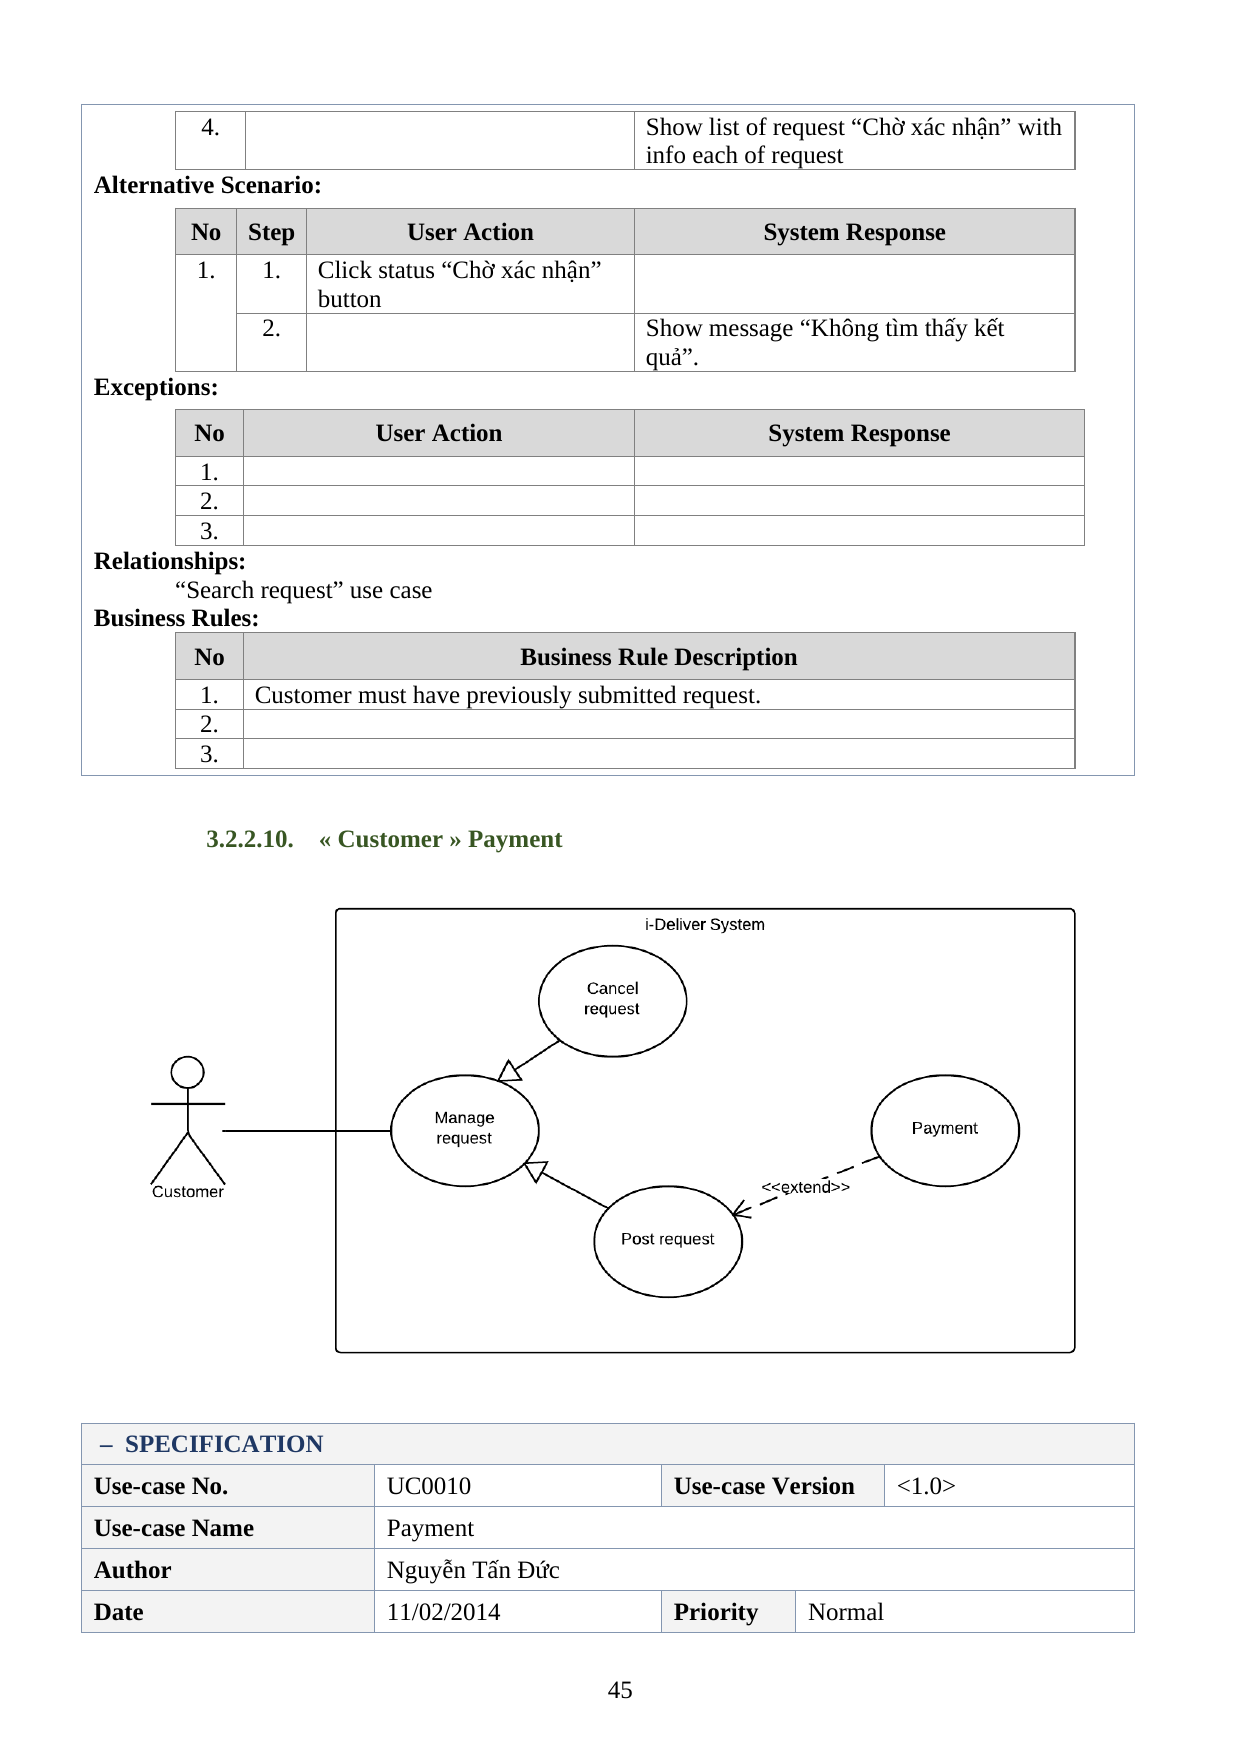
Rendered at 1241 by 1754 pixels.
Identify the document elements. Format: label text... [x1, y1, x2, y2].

table_cell 11/02/2014 [375, 1591, 661, 1632]
table_cell <1.0> [885, 1465, 1134, 1506]
table_cell Nguyễn Tấn Đức [375, 1549, 1134, 1590]
table_cell Use-case Name [82, 1507, 374, 1548]
table_cell Date [82, 1591, 374, 1632]
table_cell Use-case No. [82, 1465, 374, 1506]
table_cell Use-case Version [662, 1465, 884, 1506]
table_cell Priority [662, 1591, 795, 1632]
table_cell Normal [796, 1591, 1134, 1632]
table_cell Payment [375, 1507, 1134, 1548]
table_cell UC0010 [375, 1465, 661, 1506]
subtitle « Customer » Payment [206, 824, 1146, 853]
table_cell Author [82, 1549, 374, 1590]
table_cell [82, 105, 1134, 775]
table_header – SPECIFICATION [82, 1424, 1134, 1464]
picture [112, 867, 1128, 1404]
